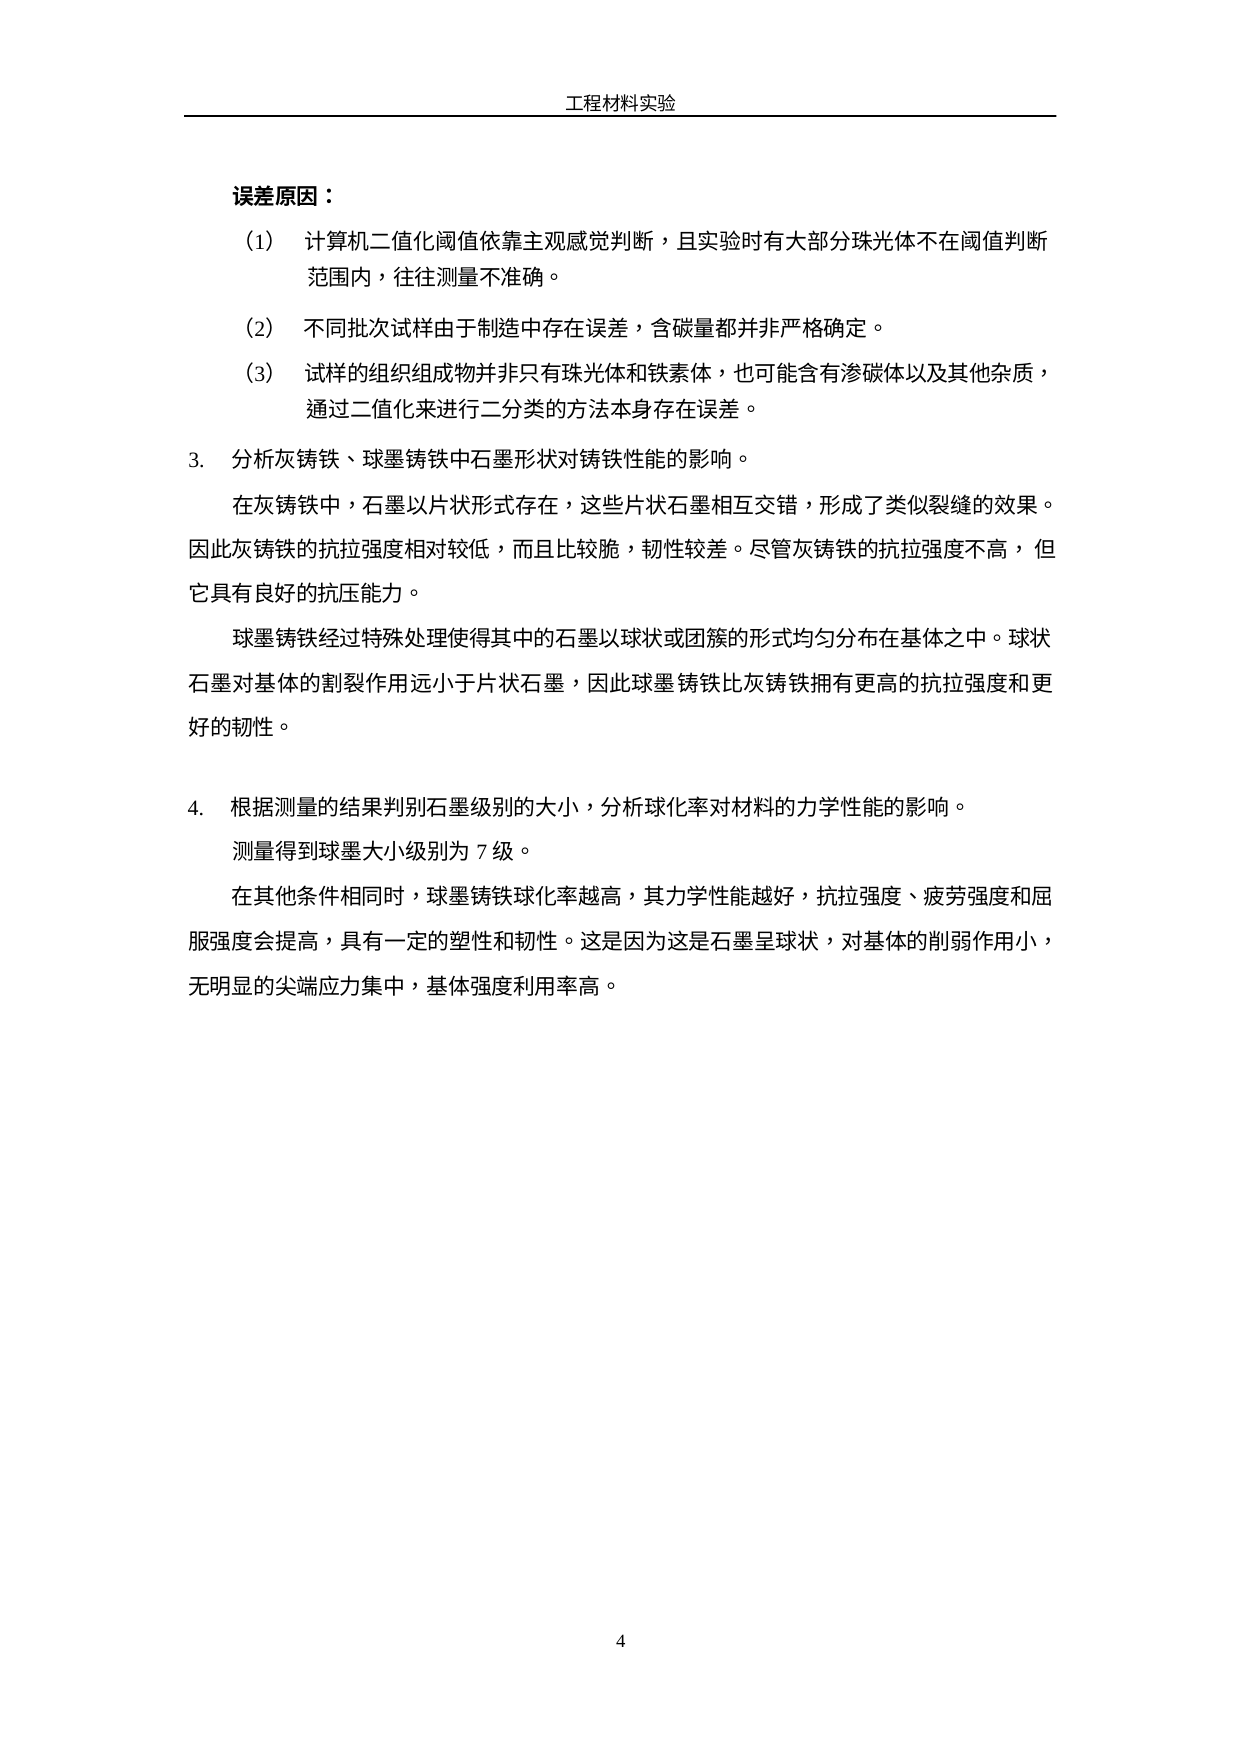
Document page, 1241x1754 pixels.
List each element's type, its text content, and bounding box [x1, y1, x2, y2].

text 4. 根据测量的结果判别石墨级别的大小，分析球化率对材料的力学性能的影响。 [187, 794, 1061, 821]
text （2） 不同批次试样由于制造中存在误差，含碳量都并非严格确定。 [232, 314, 1061, 341]
text （1） 计算机二值化阈值依靠主观感觉判断，且实验时有大部分珠光体不在阈值判断范围内，往往测量不准确。 [232, 226, 1053, 292]
text （3） 试样的组织组成物并非只有珠光体和铁素体，也可能含有渗碳体以及其他杂质，通过二值化来进行二分类的方法本身存在误差。 [232, 358, 1059, 423]
text 在灰铸铁中，石墨以片状形式存在，这些片状石墨相互交错，形成了类似裂缝的效果。因此灰铸铁的抗拉强度相对较低，而且比较脆，韧性较差。尽管灰铸铁的抗拉强度不高， 但它具有良好的抗压能力。 [188, 490, 1061, 608]
text 球墨铸铁经过特殊处理使得其中的石墨以球状或团簇的形式均匀分布在基体之中。球状石墨对基体的割裂作用远小于片状石墨，因此球墨铸铁比灰铸铁拥有更高的抗拉强度和更好的韧性。 [188, 623, 1053, 742]
text 3. 分析灰铸铁、球墨铸铁中石墨形状对铸铁性能的影响。 [188, 446, 1061, 473]
text 测量得到球墨大小级别为 7 级。 [232, 838, 1061, 865]
text 误差原因： [232, 182, 1061, 210]
text 在其他条件相同时，球墨铸铁球化率越高，其力学性能越好，抗拉强度、疲劳强度和屈服强度会提高，具有一定的塑性和韧性。这是因为这是石墨呈球状，对基体的削弱作用小，无明显的尖端应力集中，基体强度利用率高。 [188, 881, 1059, 1001]
